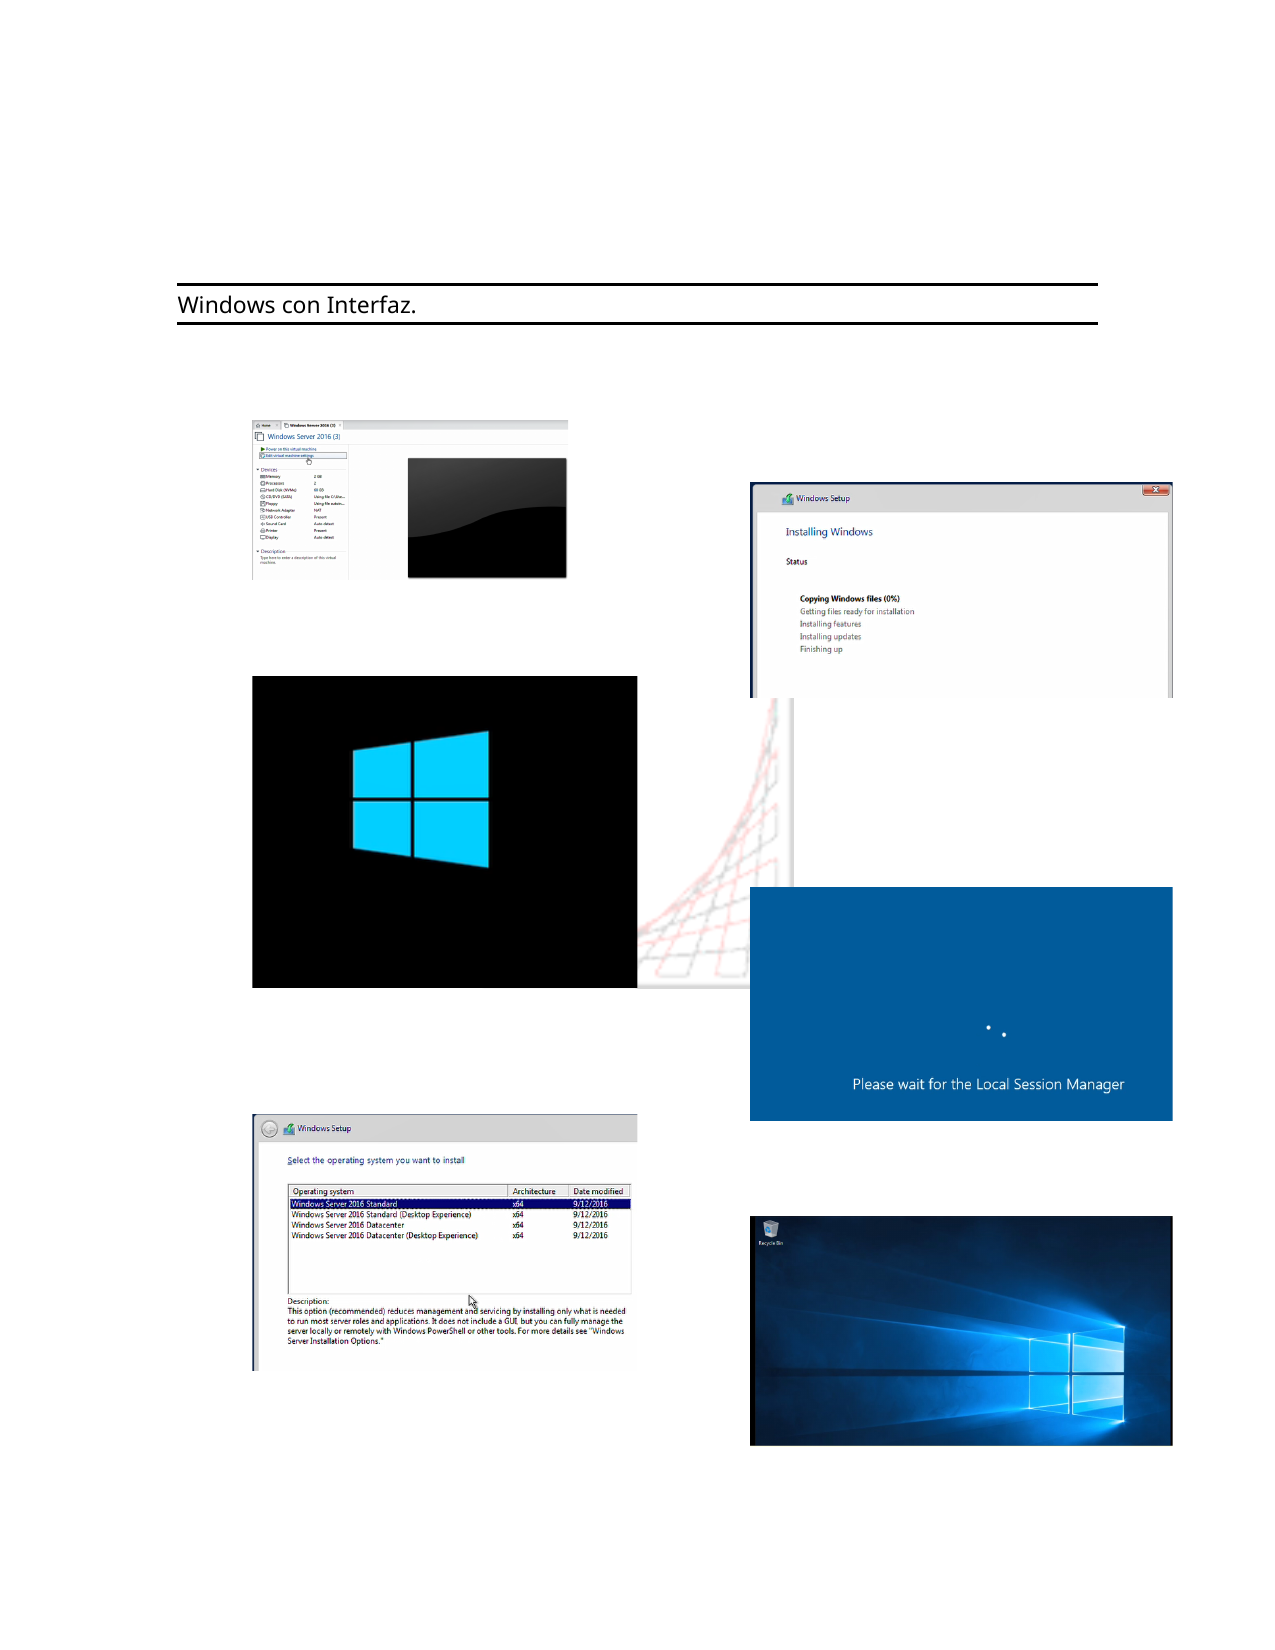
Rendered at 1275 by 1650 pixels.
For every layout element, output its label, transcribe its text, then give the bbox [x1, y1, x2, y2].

picture [750, 887, 1173, 1121]
picture [252, 420, 569, 580]
picture [252, 1114, 638, 1371]
text Windows con Interfaz. [177, 286, 1098, 322]
picture [750, 482, 1173, 698]
picture [750, 1216, 1173, 1447]
picture [252, 676, 638, 988]
